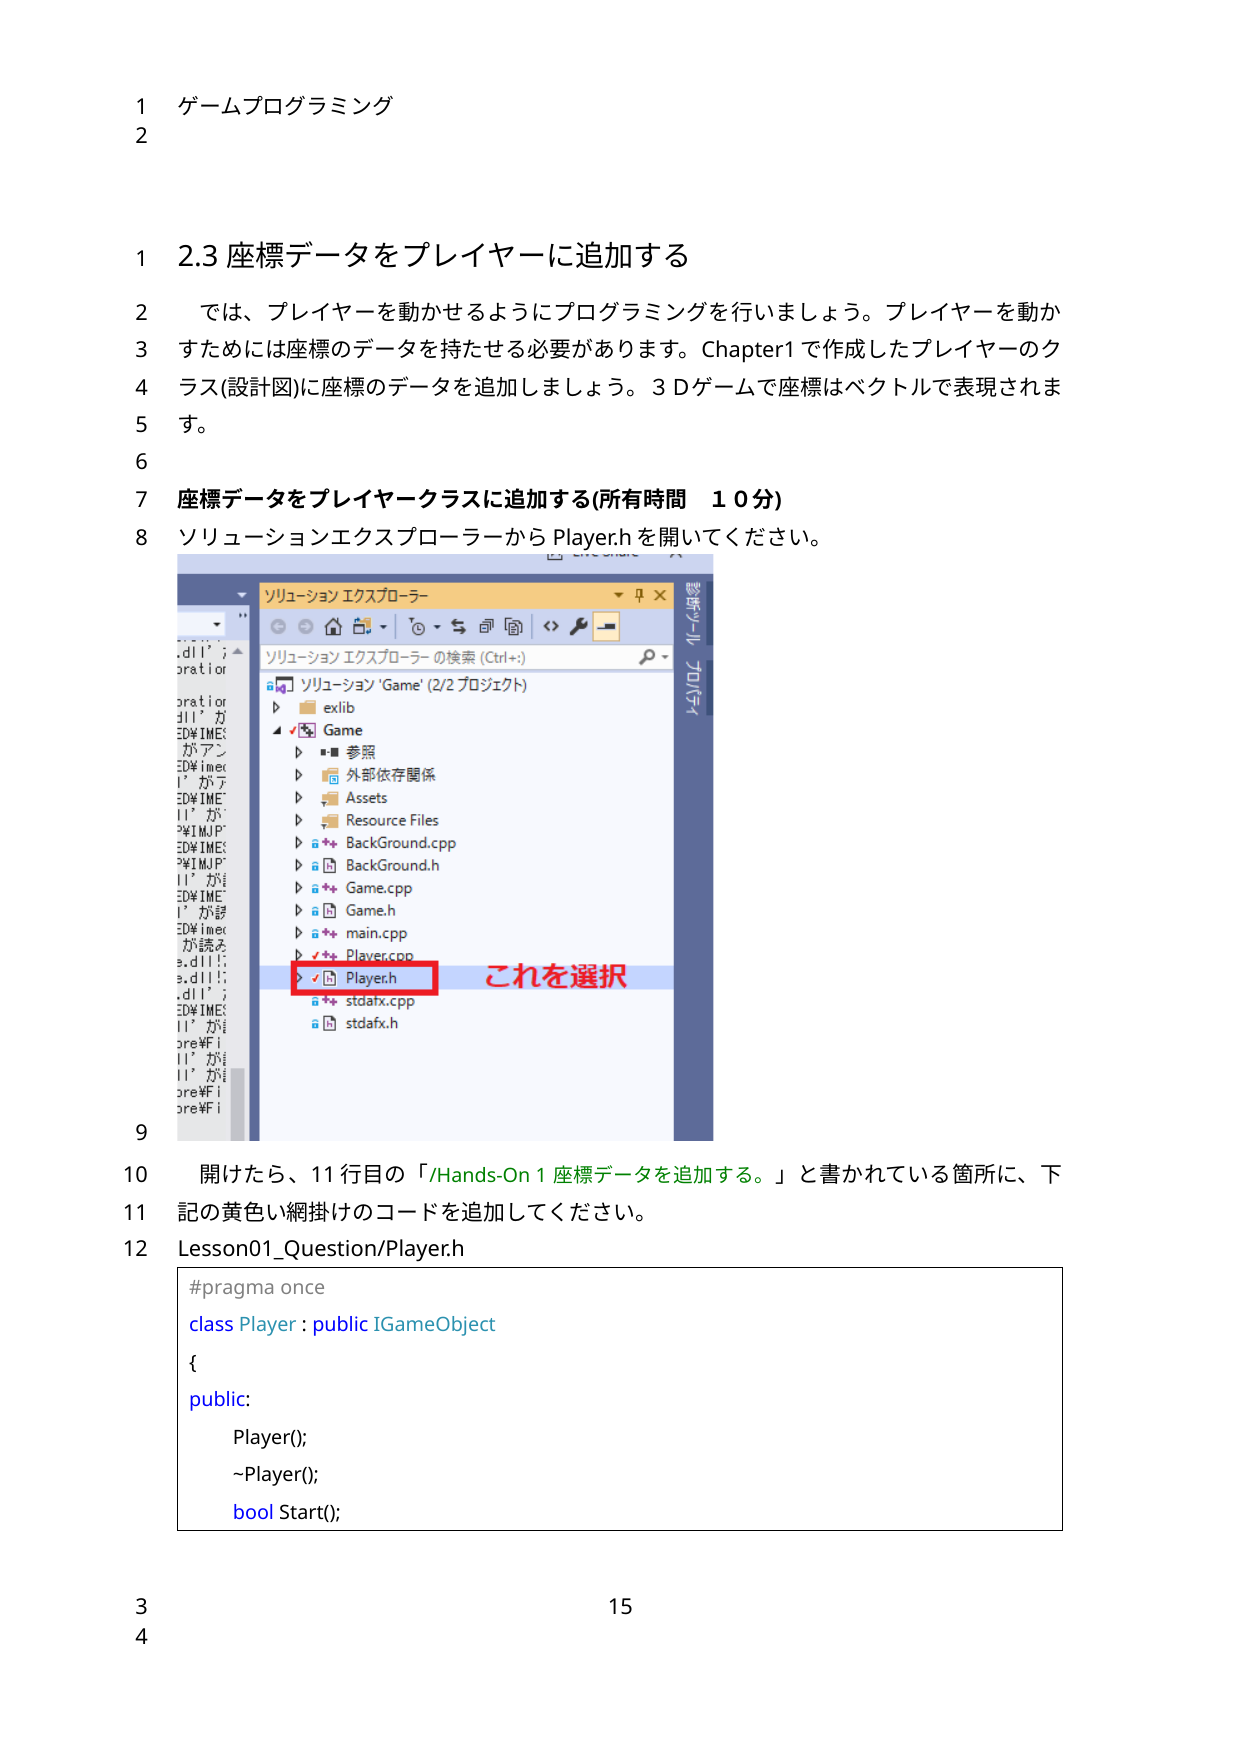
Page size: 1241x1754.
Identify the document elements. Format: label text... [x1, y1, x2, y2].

text Lesson01_Question/Player.h [177, 1229, 1063, 1267]
subtitle 2.3 座標データをプレイヤーに追加する [177, 217, 1063, 292]
subtitle 座標データをプレイヤークラスに追加する(所有時間 １０分) [177, 479, 1063, 517]
picture [177, 554, 714, 1141]
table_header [178, 1268, 1062, 1530]
text では、プレイヤーを動かせるようにプログラミングを行いましょう。プレイヤーを動かすためには座標のデータを持たせる必要があります。Chapter1で作成したプレイヤーのクラス(設計図)に座標のデータを追加しましょう。３Ｄゲームで座標はベクトルで表現されます。 [177, 292, 1063, 442]
text 開けたら、11行目の「/Hands-On 1 座標データを追加する。」と書かれている箇所に、下記の黄色い網掛けのコードを追加してください。 [177, 1154, 1063, 1229]
text ソリューションエクスプローラーからPlayer.hを開いてください。 [177, 517, 1063, 554]
